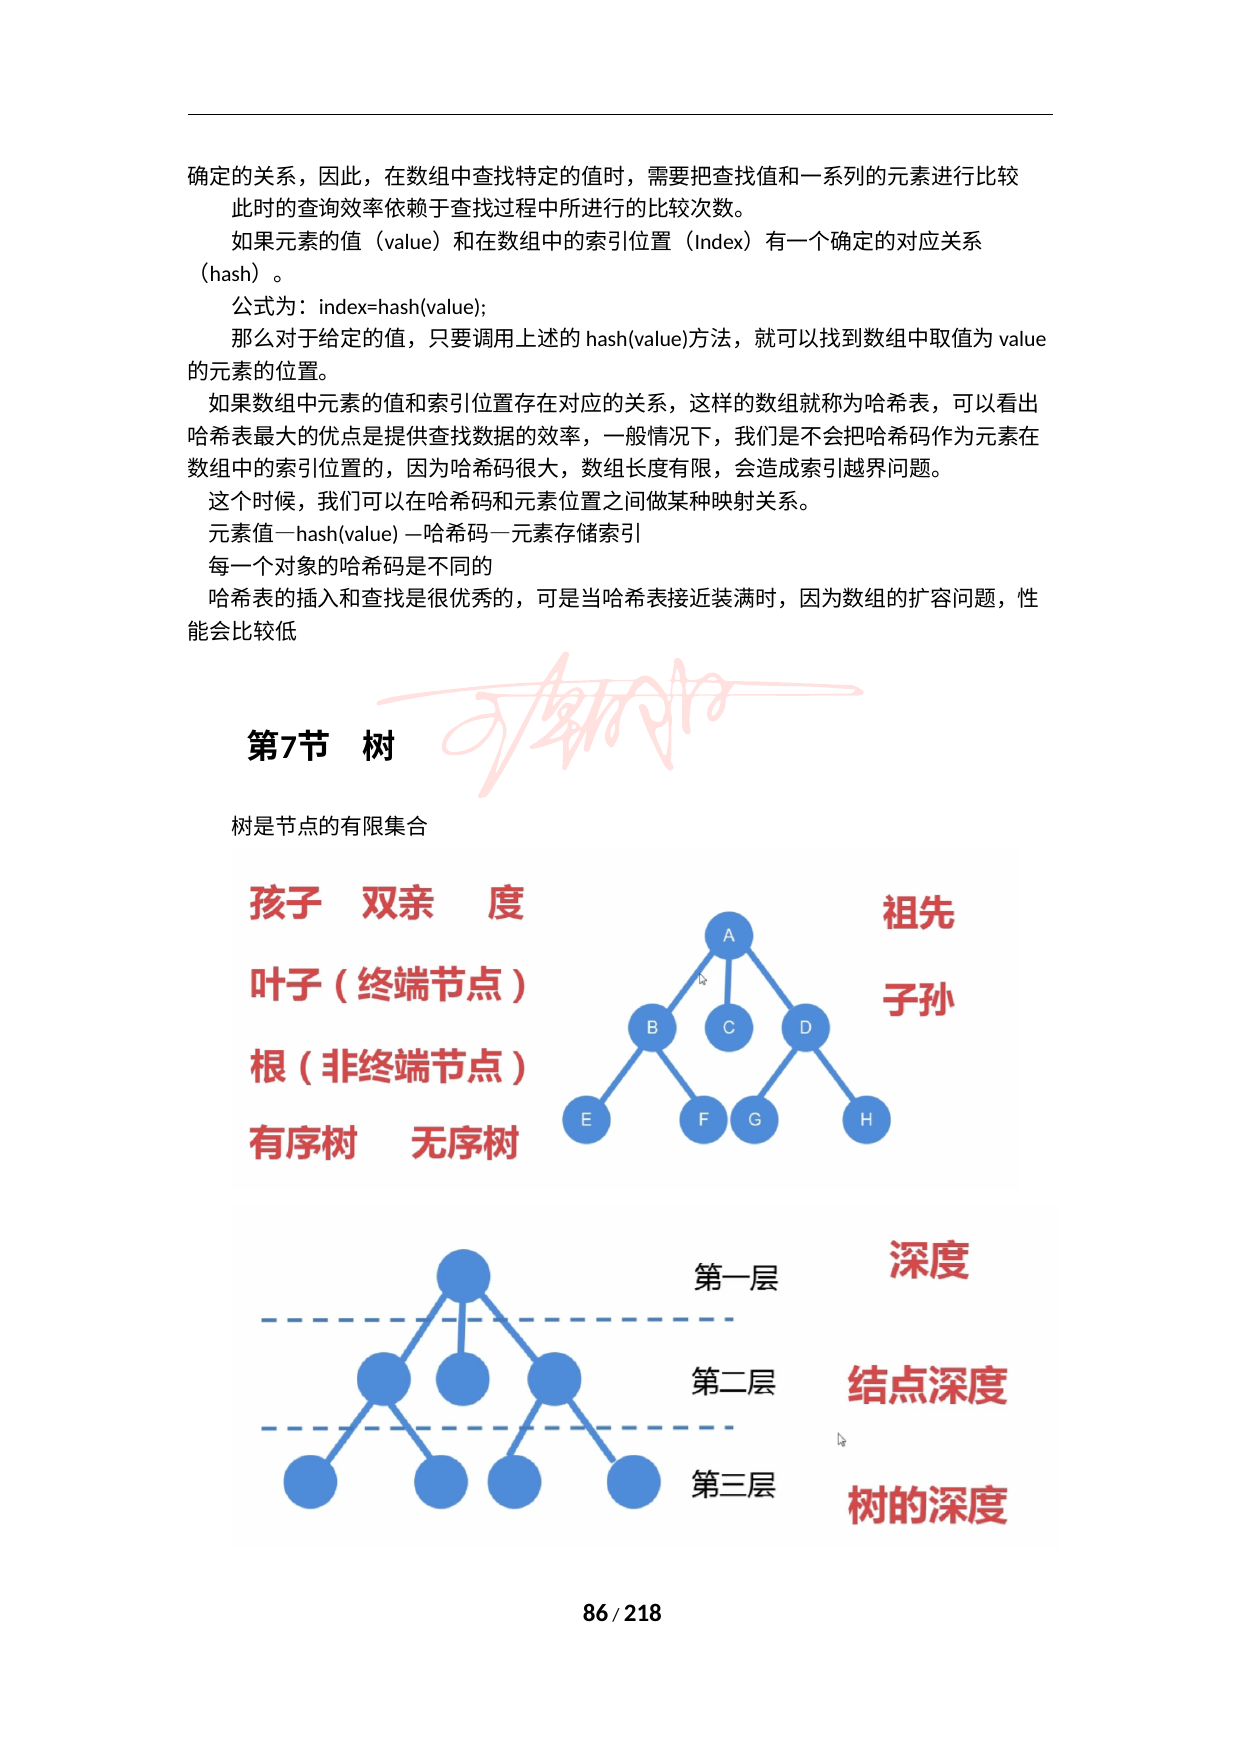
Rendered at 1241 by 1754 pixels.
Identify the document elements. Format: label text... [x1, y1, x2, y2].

text 哈希表的插入和查找是很优秀的，可是当哈希表接近装满时，因为数组的扩容问题，性能会比较低 [187, 581, 1053, 646]
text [187, 158, 1053, 191]
text 此时的查询效率依赖于查找过程中所进行的比较次数。 [187, 191, 1053, 223]
text 树 [247, 711, 1053, 776]
text 树是节点的有限集合 [187, 808, 1053, 841]
text 每一个对象的哈希码是不同的 [187, 548, 1053, 581]
text 那么对于给定的值，只要调用上述的hash(value)方法，就可以找到数组中取值为value的元素的位置。 [187, 321, 1053, 386]
text 如果元素的值（value）和在数组中的索引位置（Index）有一个确定的对应关系（hash）。 [187, 223, 1053, 288]
picture [231, 1206, 1061, 1549]
text 公式为：index=hash(value); [187, 288, 1053, 321]
text 这个时候，我们可以在哈希码和元素位置之间做某种映射关系。 [187, 483, 1053, 516]
text 元素值—hash(value) —哈希码—元素存储索引 [187, 516, 1053, 548]
text 如果数组中元素的值和索引位置存在对应的关系，这样的数组就称为哈希表，可以看出哈希表最大的优点是提供查找数据的效率，一般情况下，我们是不会把哈希码作为元素在数组中的索引位置的，因为哈希码很大，数组长度有限，会造成索引越界问题。 [187, 386, 1053, 483]
picture [231, 849, 1022, 1190]
